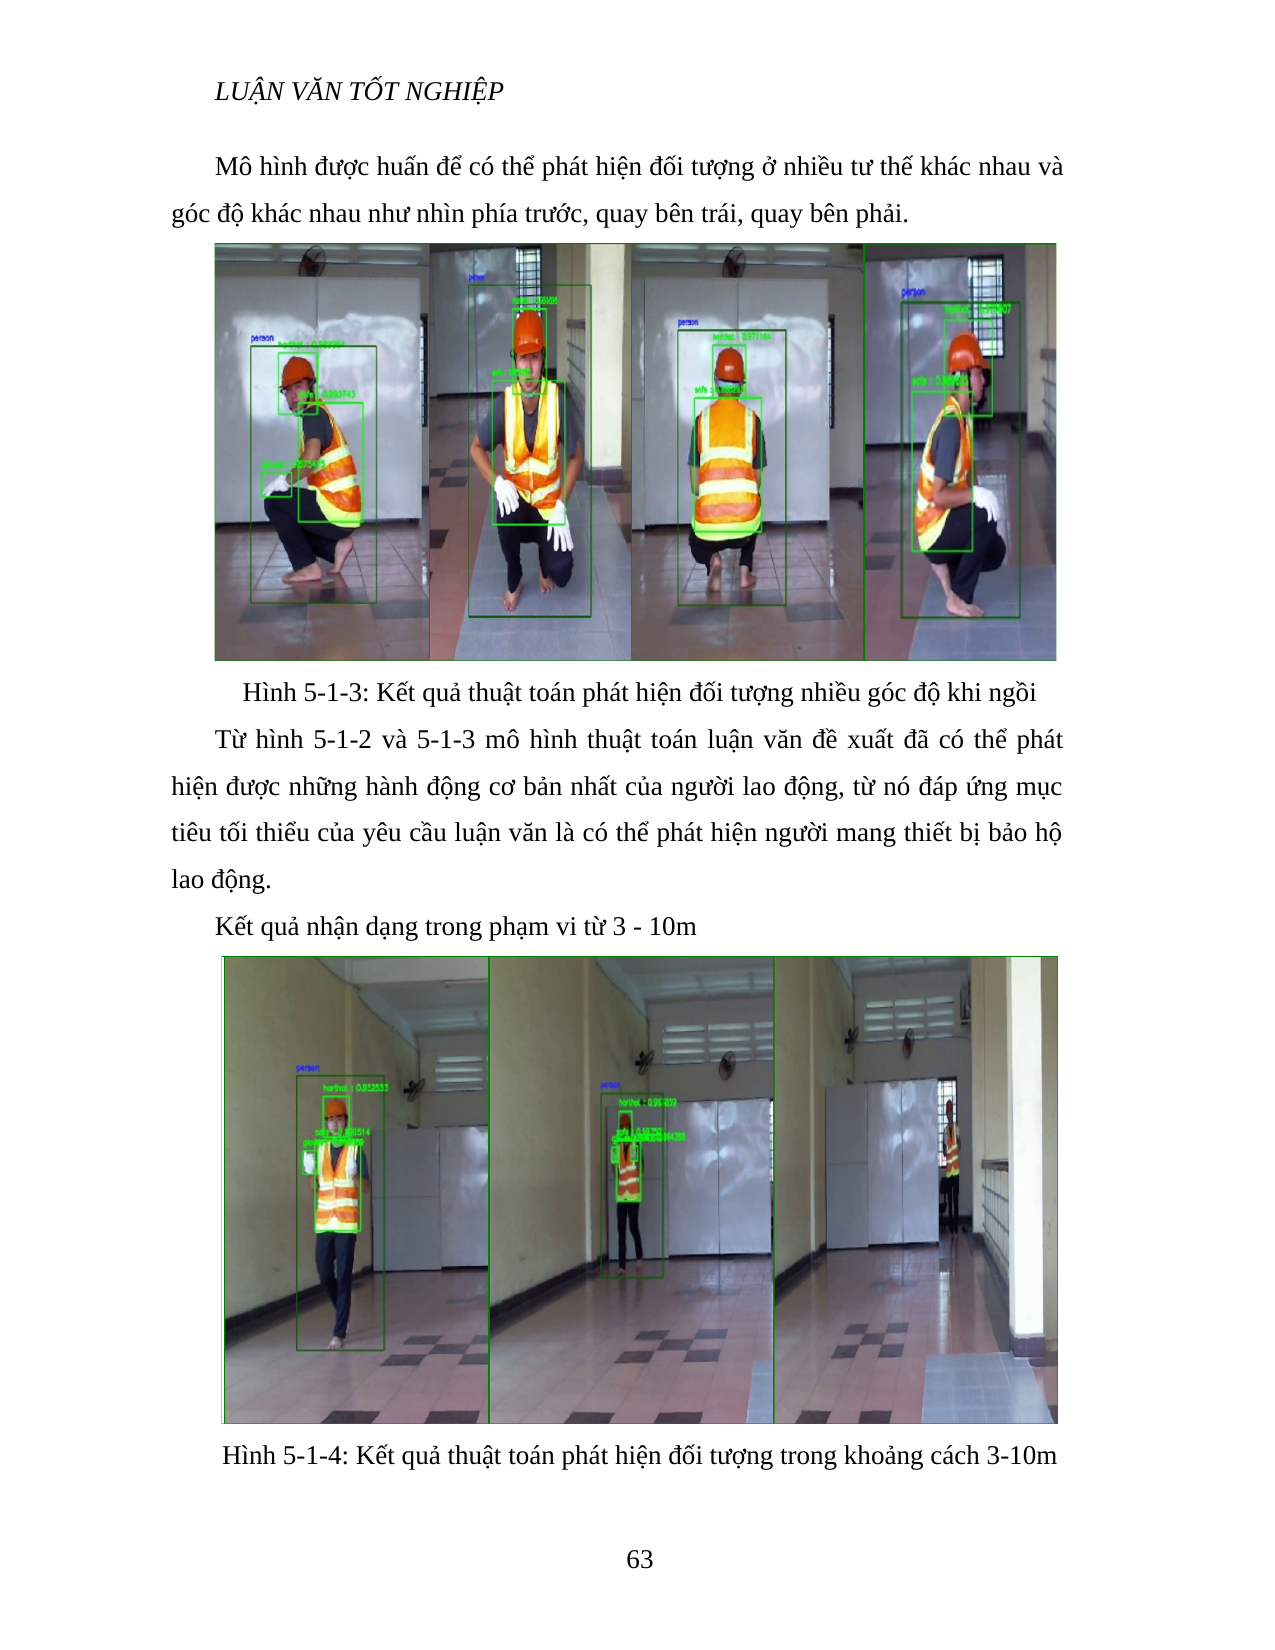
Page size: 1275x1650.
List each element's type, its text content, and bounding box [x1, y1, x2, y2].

picture [221, 956, 1058, 1424]
text Kết quả nhận dạng trong phạm vi từ 3 - 10m [171, 910, 1065, 941]
text Hình 5-1-3: Kết quả thuật toán phát hiện đối tượng nhiều góc độ khi ngồi [171, 676, 1065, 707]
text Hình 5-1-4: Kết quả thuật toán phát hiện đối tượng trong khoảng cách 3-10m [171, 1439, 1065, 1471]
text Từ hình 5-1-2 và 5-1-3 mô hình thuật toán luận văn đề xuất đã có thể phát hiện được những hành động cơ bản nhất của người lao động, từ nó đáp ứng mục tiêu tối thiểu của yêu cầu luận văn là có thể phát hiện người mang thiết bị bảo hộ lao động. [171, 723, 1065, 894]
picture [214, 243, 1057, 661]
text Mô hình được huấn để có thể phát hiện đối tượng ở nhiều tư thế khác nhau và góc độ khác nhau như nhìn phía trước, quay bên trái, quay bên phải. [171, 150, 1065, 228]
